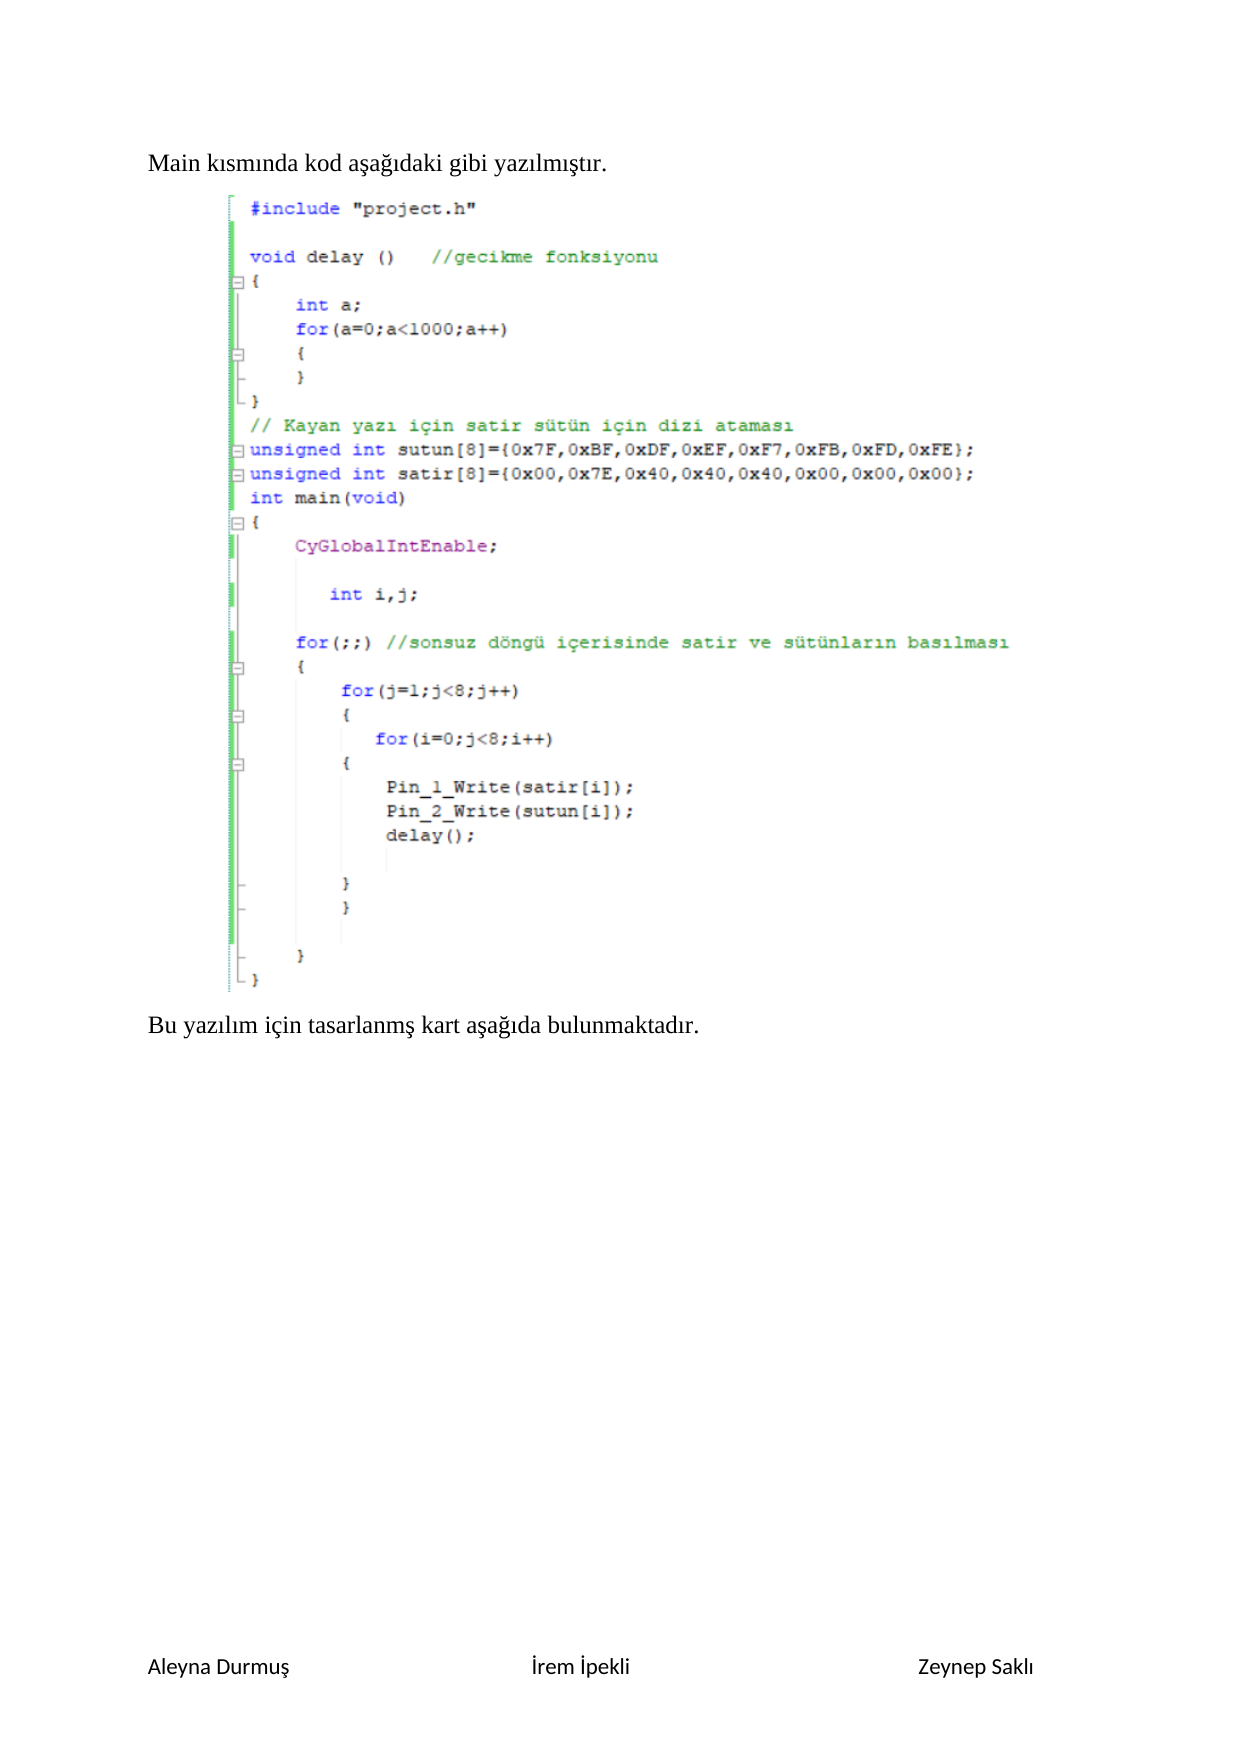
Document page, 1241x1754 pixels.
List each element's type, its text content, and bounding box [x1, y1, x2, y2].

picture [227, 195, 1013, 992]
text Bu yazılım için tasarlanmş kart aşağıda bulunmaktadır. [148, 1010, 1093, 1039]
text Main kısmında kod aşağıdaki gibi yazılmıştır. [148, 148, 1093, 176]
